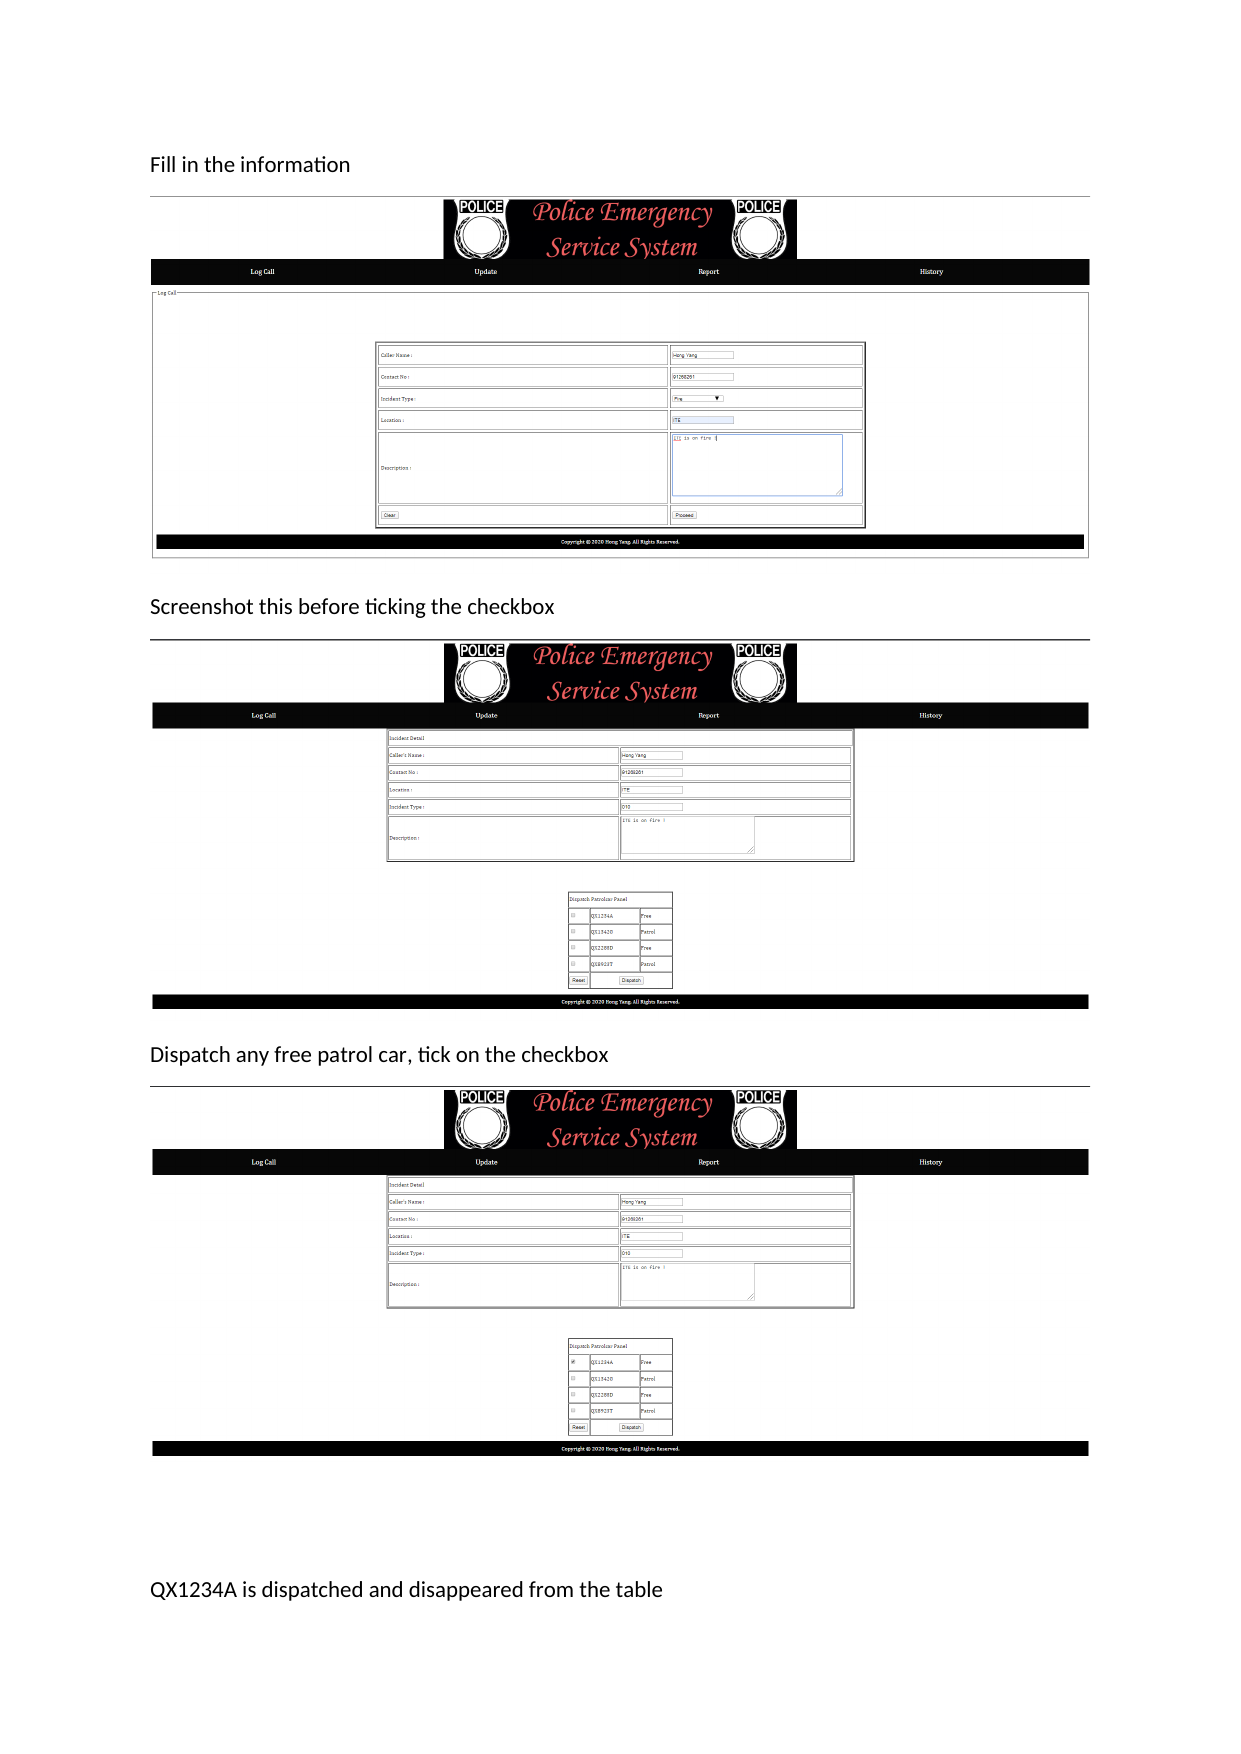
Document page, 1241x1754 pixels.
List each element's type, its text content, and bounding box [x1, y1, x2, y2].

picture [150, 1086, 1091, 1462]
text QX1234A is dispatched and disappeared from the table [150, 1575, 1090, 1603]
picture [150, 196, 1091, 574]
picture [150, 639, 1091, 1021]
text Dispatch any free patrol car, tick on the checkbox [150, 1040, 1090, 1068]
text Screenshot this before ticking the checkbox [150, 592, 1090, 621]
text Fill in the information [150, 150, 1090, 178]
